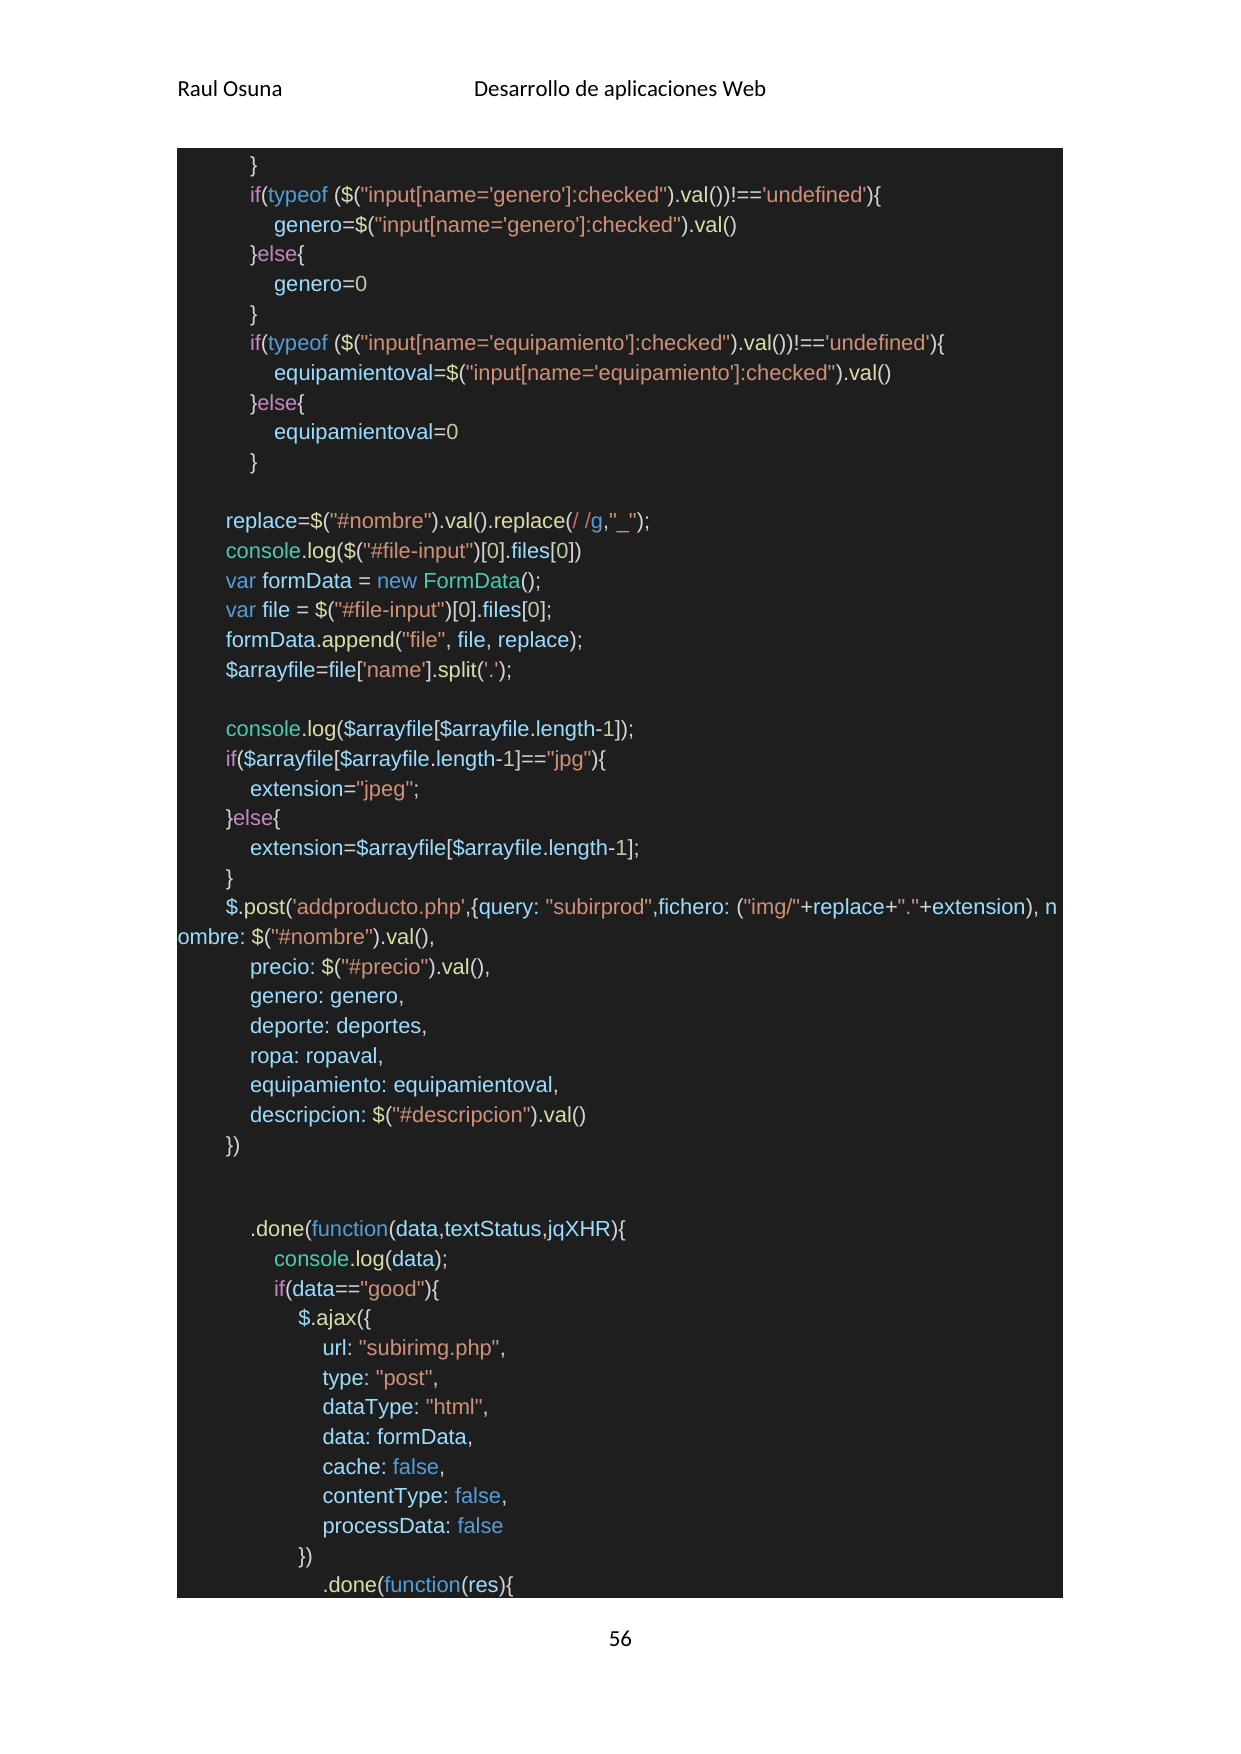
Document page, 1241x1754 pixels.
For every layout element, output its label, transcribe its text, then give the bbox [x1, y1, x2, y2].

text var formData = new FormData(); [177, 563, 1063, 593]
text if(typeof ($("input[name='genero']:checked").val())!=='undefined'){ [177, 177, 1063, 207]
text console.log($("#file-input")[0].files[0]) [177, 533, 1063, 563]
text formData.append("file", file, replace); [177, 623, 1063, 652]
text $arrayfile=file['name'].split('.'); [177, 652, 1063, 682]
text if(typeof ($("input[name='equipamiento']:checked").val())!=='undefined'){ [177, 326, 1063, 355]
text $.ajax({ [177, 1301, 1063, 1330]
text .done(function(res){ [177, 1568, 1063, 1598]
text equipamiento: equipamientoval, [177, 1068, 1063, 1098]
text replace=$("#nombre").val().replace(/ /g,"_"); [177, 504, 1063, 533]
text var file = $("#file-input")[0].files[0]; [177, 593, 1063, 623]
text if(data=="good"){ [177, 1271, 1063, 1301]
text extension="jpeg"; [177, 771, 1063, 801]
text ropa: ropaval, [177, 1038, 1063, 1068]
text url: "subirimg.php", [177, 1330, 1063, 1360]
text data: formData, [177, 1419, 1063, 1449]
text contentType: false, [177, 1479, 1063, 1508]
text }else{ [177, 801, 1063, 830]
text processData: false [177, 1508, 1063, 1538]
text $.post('addproducto.php',{query: "subirprod",fichero: ("img/"+replace+"."+extension), nombre: $("#nombre").val(), [177, 890, 1063, 949]
text cache: false, [177, 1449, 1063, 1479]
text console.log(data); [177, 1241, 1063, 1271]
text } [177, 296, 1063, 326]
text .done(function(data,textStatus,jqXHR){ [177, 1212, 1063, 1241]
text } [177, 860, 1063, 890]
text extension=$arrayfile[$arrayfile.length-1]; [177, 830, 1063, 860]
text } [177, 444, 1063, 474]
text }else{ [177, 237, 1063, 266]
text descripcion: $("#descripcion").val() [177, 1098, 1063, 1127]
text }else{ [177, 385, 1063, 415]
text genero: genero, [177, 979, 1063, 1008]
text deporte: deportes, [177, 1008, 1063, 1038]
text equipamientoval=$("input[name='equipamiento']:checked").val() [177, 355, 1063, 385]
text }) [177, 1127, 1063, 1157]
text precio: $("#precio").val(), [177, 949, 1063, 979]
text } [177, 148, 1063, 177]
text }) [177, 1538, 1063, 1568]
text genero=$("input[name='genero']:checked").val() [177, 207, 1063, 237]
text dataType: "html", [177, 1390, 1063, 1419]
text console.log($arrayfile[$arrayfile.length-1]); [177, 712, 1063, 741]
text equipamientoval=0 [177, 415, 1063, 444]
text type: "post", [177, 1360, 1063, 1390]
text if($arrayfile[$arrayfile.length-1]=="jpg"){ [177, 741, 1063, 771]
text genero=0 [177, 266, 1063, 296]
